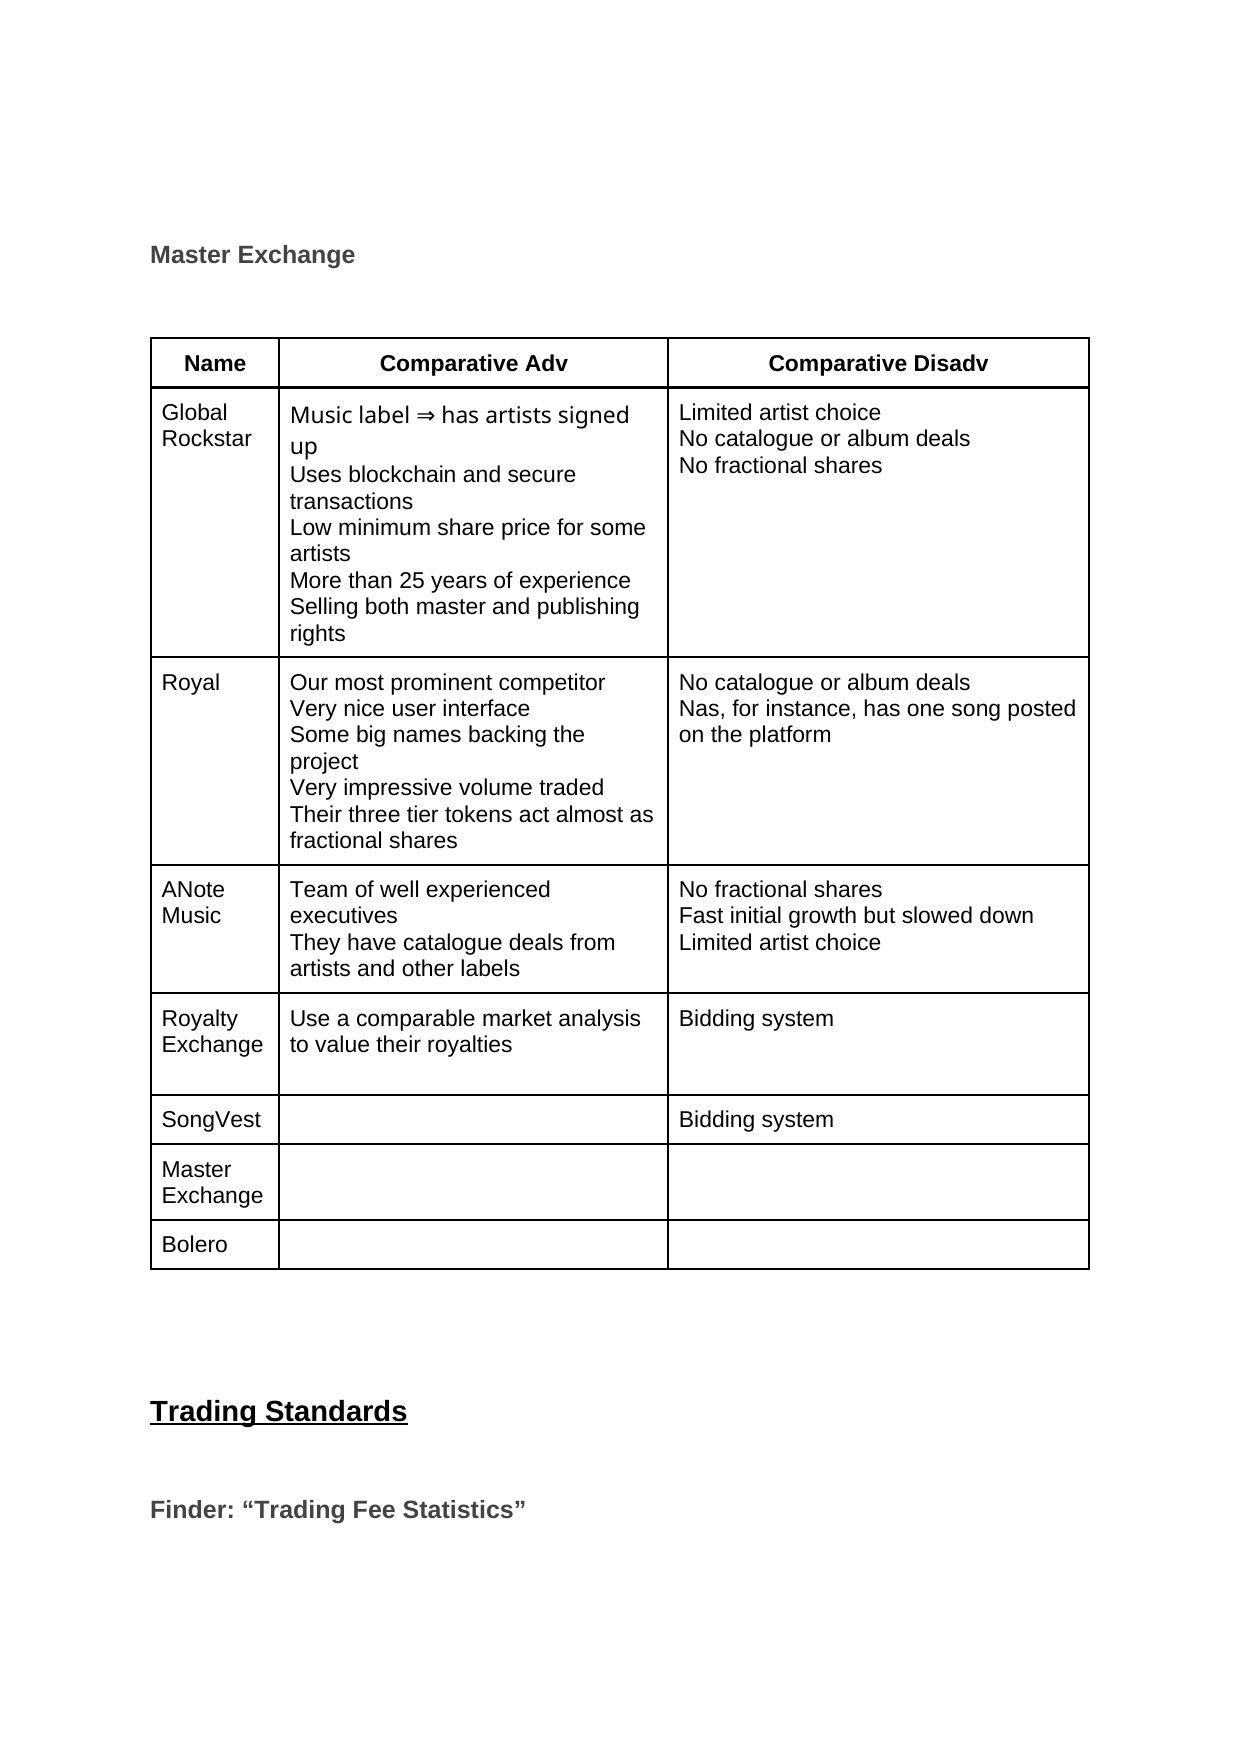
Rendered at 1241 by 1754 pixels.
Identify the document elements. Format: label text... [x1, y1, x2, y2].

table_cell [280, 1221, 667, 1268]
table_cell Master Exchange [152, 1145, 278, 1219]
table_cell Bidding system [669, 1096, 1088, 1143]
table_cell Bidding system [669, 994, 1088, 1094]
table_cell SongVest [152, 1096, 278, 1143]
table_cell ANote Music [152, 866, 278, 992]
table_cell Music label ⇒ has artists signed up Uses blockchain and secure transactions Low minimum share price for some artists More than 25 years of experience Selling both master and publishing rights [280, 389, 667, 656]
table_cell No fractional shares Fast initial growth but slowed down Limited artist choice [669, 866, 1088, 992]
table_header Comparative Adv [280, 339, 667, 386]
table_cell [669, 1145, 1088, 1219]
table_cell No catalogue or album deals Nas, for instance, has one song posted on the platform [669, 658, 1088, 864]
table_cell Our most prominent competitor Very nice user interface Some big names backing the project Very impressive volume traded Their three tier tokens act almost as fractional shares [280, 658, 667, 864]
table_cell [280, 1096, 667, 1143]
subtitle Finder: “Trading Fee Statistics” [150, 1495, 1090, 1524]
table_cell Royalty Exchange [152, 994, 278, 1094]
table_cell Bolero [152, 1221, 278, 1268]
table_cell [669, 1221, 1088, 1268]
table_cell Royal [152, 658, 278, 864]
table_header Comparative Disadv [669, 339, 1088, 386]
table_cell Team of well experienced executives They have catalogue deals from artists and other labels [280, 866, 667, 992]
table_cell Global Rockstar [152, 389, 278, 656]
subtitle Trading Standards [150, 1394, 1090, 1428]
table_cell Use a comparable market analysis to value their royalties [280, 994, 667, 1094]
subtitle Master Exchange [150, 239, 1090, 268]
table_cell Limited artist choice No catalogue or album deals No fractional shares [669, 389, 1088, 656]
table_header Name [152, 339, 278, 386]
table_cell [280, 1145, 667, 1219]
